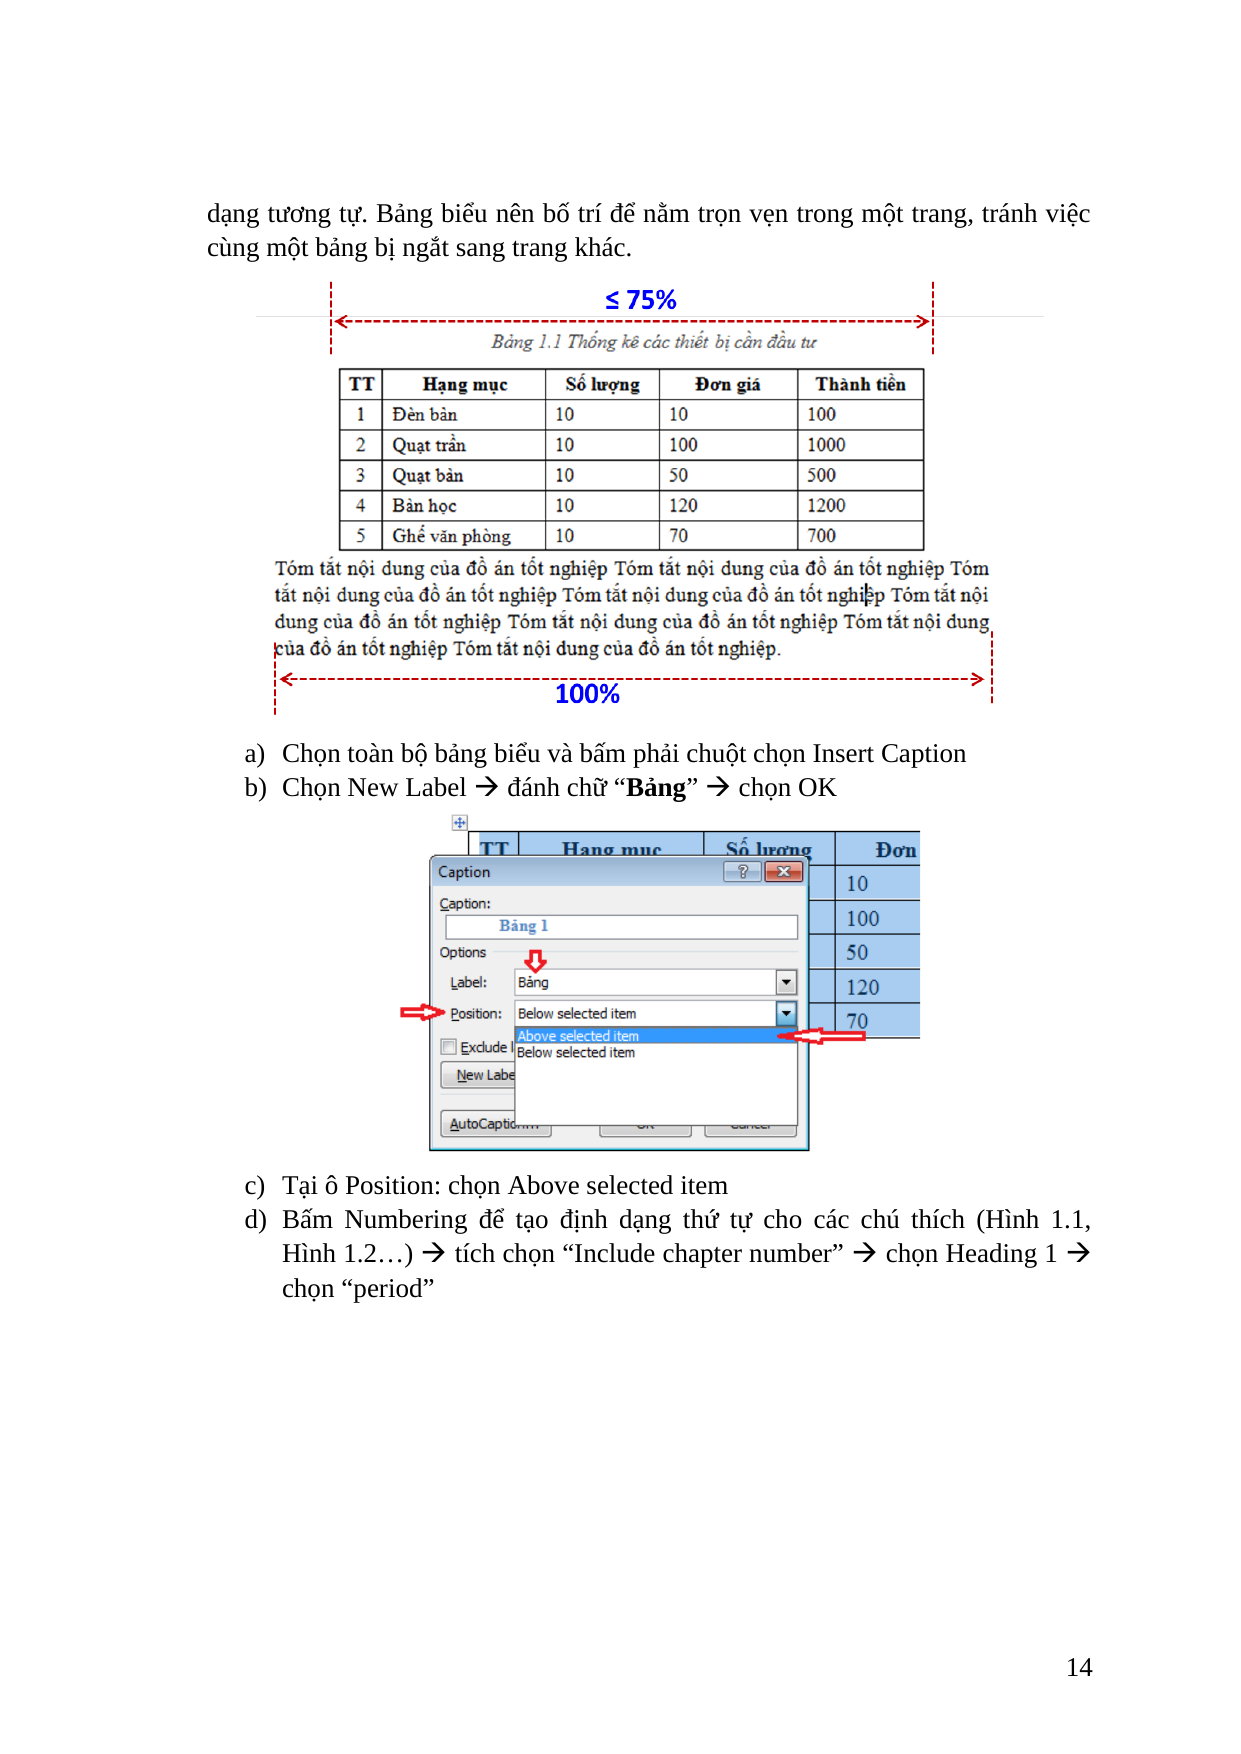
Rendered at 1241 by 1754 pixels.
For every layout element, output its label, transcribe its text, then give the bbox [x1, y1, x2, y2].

picture [378, 811, 921, 1160]
list Bấm Numbering để tạo định dạng thứ tự cho các chú thích (Hình 1.1, Hình 1.2…) tích chọn “Include chapter number” chọn Heading 1 chọn “period” [244, 1203, 1092, 1303]
list Chọn New Label đánh chữ “Bảng” chọn OK [244, 771, 1092, 802]
list Chọn toàn bộ bảng biểu và bấm phải chuột chọn Insert Caption [244, 737, 1092, 768]
list Tại ô Position: chọn Above selected item [244, 1169, 1092, 1200]
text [207, 197, 1092, 262]
picture [255, 271, 1044, 728]
